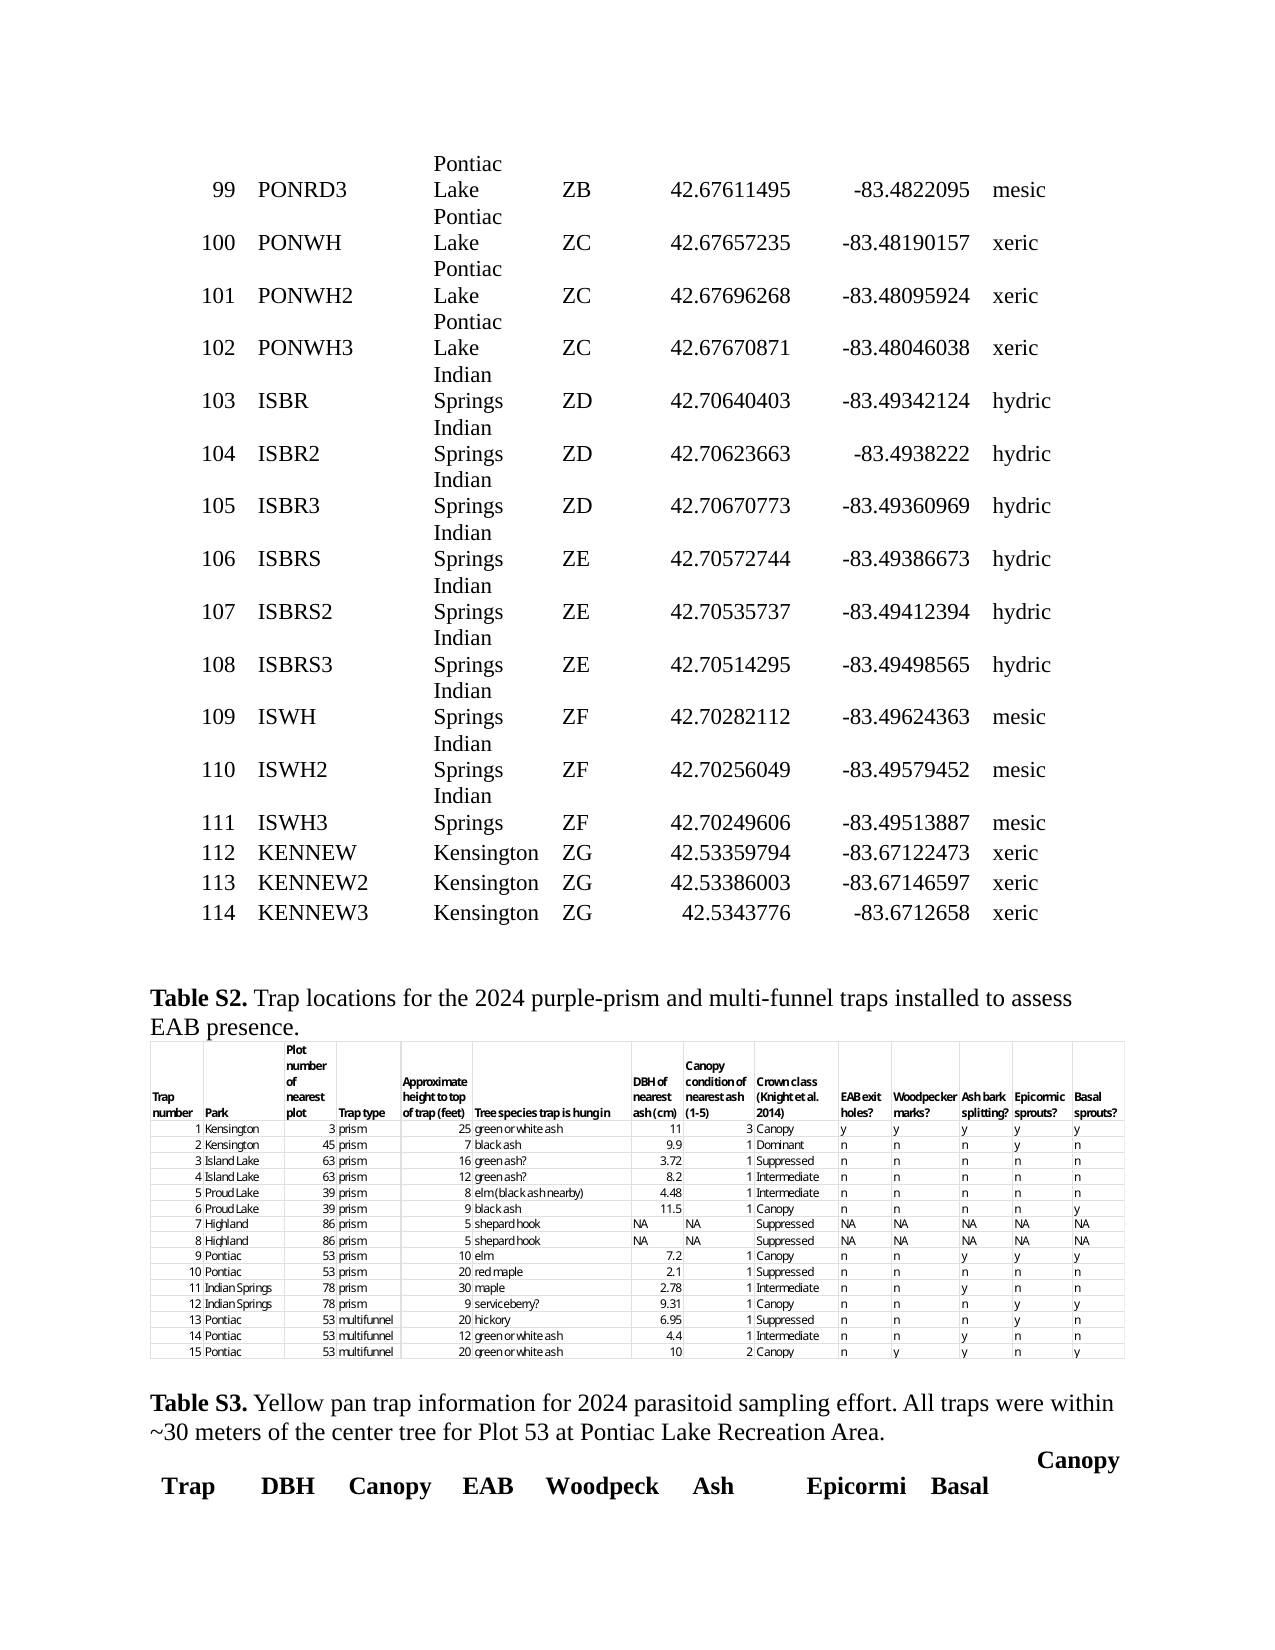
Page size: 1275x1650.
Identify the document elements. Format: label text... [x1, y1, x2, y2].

table_cell 107 [150, 572, 246, 624]
table_cell hydric [981, 572, 1125, 624]
table_cell Pontiac Lake [422, 308, 551, 361]
table_cell KENNEW [246, 835, 422, 865]
table_cell ZE [551, 624, 656, 677]
table_cell 42.70670773 [656, 466, 802, 519]
table_cell 108 [150, 624, 246, 677]
table_cell -83.49360969 [802, 466, 981, 519]
table_cell Kensington [422, 865, 551, 896]
table_cell mesic [981, 677, 1125, 730]
table_cell ZC [551, 308, 656, 361]
table_cell xeric [981, 308, 1125, 361]
table_cell 114 [150, 896, 246, 926]
table_cell 42.70514295 [656, 624, 802, 677]
table_cell -83.67146597 [802, 865, 981, 896]
table_cell -83.48095924 [802, 255, 981, 308]
table_cell 104 [150, 414, 246, 466]
table_cell 109 [150, 677, 246, 730]
table_cell ZC [551, 203, 656, 255]
table_cell ZB [551, 150, 656, 203]
table_cell Indian Springs [422, 730, 551, 782]
table_cell 42.53386003 [656, 865, 802, 896]
table_cell Kensington [422, 896, 551, 926]
table_cell Indian Springs [422, 624, 551, 677]
table_header DBH of ash (cm) [250, 1445, 337, 1500]
table_header Epicormic sprouts? [795, 1445, 919, 1500]
table_cell ISBRS [246, 519, 422, 572]
table_cell 113 [150, 865, 246, 896]
table_cell Pontiac Lake [422, 203, 551, 255]
table_cell mesic [981, 150, 1125, 203]
table_cell 42.5343776 [656, 896, 802, 926]
table_cell hydric [981, 361, 1125, 413]
table_cell Pontiac Lake [422, 150, 551, 203]
table_cell 42.70535737 [656, 572, 802, 624]
table_cell hydric [981, 519, 1125, 572]
table_cell ZE [551, 519, 656, 572]
table_cell Indian Springs [422, 361, 551, 413]
table_cell -83.49342124 [802, 361, 981, 413]
table_cell -83.48046038 [802, 308, 981, 361]
table_cell -83.4822095 [802, 150, 981, 203]
table_cell -83.4938222 [802, 414, 981, 466]
table_cell -83.49498565 [802, 624, 981, 677]
table_cell 99 [150, 150, 246, 203]
table_cell ZG [551, 835, 656, 865]
table_cell ISBR [246, 361, 422, 413]
table_cell Indian Springs [422, 414, 551, 466]
table_cell ZC [551, 255, 656, 308]
table_header Woodpecker marks? [534, 1445, 681, 1500]
table_header Basal sprouts? [919, 1445, 1025, 1500]
table_cell ISBRS3 [246, 624, 422, 677]
table_cell ISBR2 [246, 414, 422, 466]
table_cell Pontiac Lake [422, 255, 551, 308]
table_cell 42.67696268 [656, 255, 802, 308]
text Table S3. Yellow pan trap information for 2024 parasitoid sampling effort. All traps were within ~30 meters of the center tree for Plot 53 at Pontiac Lake Recreation Area. [150, 1388, 1125, 1445]
table_cell 42.70572744 [656, 519, 802, 572]
table_cell ISWH2 [246, 730, 422, 782]
table_cell PONRD3 [246, 150, 422, 203]
table_cell 102 [150, 308, 246, 361]
table_cell xeric [981, 896, 1125, 926]
table_cell 42.67611495 [656, 150, 802, 203]
table_header Trap number [150, 1445, 249, 1500]
table_cell 103 [150, 361, 246, 413]
table_cell 42.70249606 [656, 783, 802, 835]
table_cell Kensington [422, 835, 551, 865]
table_cell hydric [981, 466, 1125, 519]
table_cell PONWH [246, 203, 422, 255]
table_cell ZD [551, 414, 656, 466]
table_cell 42.70623663 [656, 414, 802, 466]
table_cell -83.6712658 [802, 896, 981, 926]
table_cell -83.48190157 [802, 203, 981, 255]
table_cell -83.49412394 [802, 572, 981, 624]
table_cell ZE [551, 572, 656, 624]
table_cell mesic [981, 783, 1125, 835]
table_cell 106 [150, 519, 246, 572]
table_cell ZF [551, 730, 656, 782]
table_cell 112 [150, 835, 246, 865]
table_cell PONWH3 [246, 308, 422, 361]
table_cell hydric [981, 414, 1125, 466]
table_cell 105 [150, 466, 246, 519]
table_cell ZF [551, 783, 656, 835]
table_cell 42.53359794 [656, 835, 802, 865]
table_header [337, 1445, 451, 1500]
table_cell -83.49386673 [802, 519, 981, 572]
table_cell 42.67670871 [656, 308, 802, 361]
table_cell 42.70640403 [656, 361, 802, 413]
table_cell -83.67122473 [802, 835, 981, 865]
table_cell KENNEW2 [246, 865, 422, 896]
table_cell 42.70256049 [656, 730, 802, 782]
table_cell Indian Springs [422, 677, 551, 730]
table_cell Indian Springs [422, 783, 551, 835]
table_cell PONWH2 [246, 255, 422, 308]
table_cell xeric [981, 835, 1125, 865]
table_cell ISWH3 [246, 783, 422, 835]
table_cell ISBR3 [246, 466, 422, 519]
table_cell ZD [551, 466, 656, 519]
table_cell ZF [551, 677, 656, 730]
table_cell 42.70282112 [656, 677, 802, 730]
table_cell -83.49513887 [802, 783, 981, 835]
table_cell xeric [981, 865, 1125, 896]
table_cell -83.49624363 [802, 677, 981, 730]
table_cell 101 [150, 255, 246, 308]
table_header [1025, 1445, 1139, 1500]
table_cell Indian Springs [422, 572, 551, 624]
table_cell ZG [551, 896, 656, 926]
table_cell 111 [150, 783, 246, 835]
table_cell -83.49579452 [802, 730, 981, 782]
table_header Ash bark splitting? [681, 1445, 795, 1500]
table_cell ZG [551, 865, 656, 896]
table_cell Indian Springs [422, 466, 551, 519]
table_header EAB exit holes? [451, 1445, 534, 1500]
table_cell xeric [981, 255, 1125, 308]
table_cell mesic [981, 730, 1125, 782]
table_cell hydric [981, 624, 1125, 677]
table_cell xeric [981, 203, 1125, 255]
text Table S2. Trap locations for the 2024 purple-prism and multi-funnel traps installed to assess EAB presence. [150, 983, 1125, 1041]
table_cell Indian Springs [422, 519, 551, 572]
table_cell 42.67657235 [656, 203, 802, 255]
table_cell ISBRS2 [246, 572, 422, 624]
table_cell 100 [150, 203, 246, 255]
table_cell ZD [551, 361, 656, 413]
table_cell ISWH [246, 677, 422, 730]
table_cell 110 [150, 730, 246, 782]
table_cell KENNEW3 [246, 896, 422, 926]
